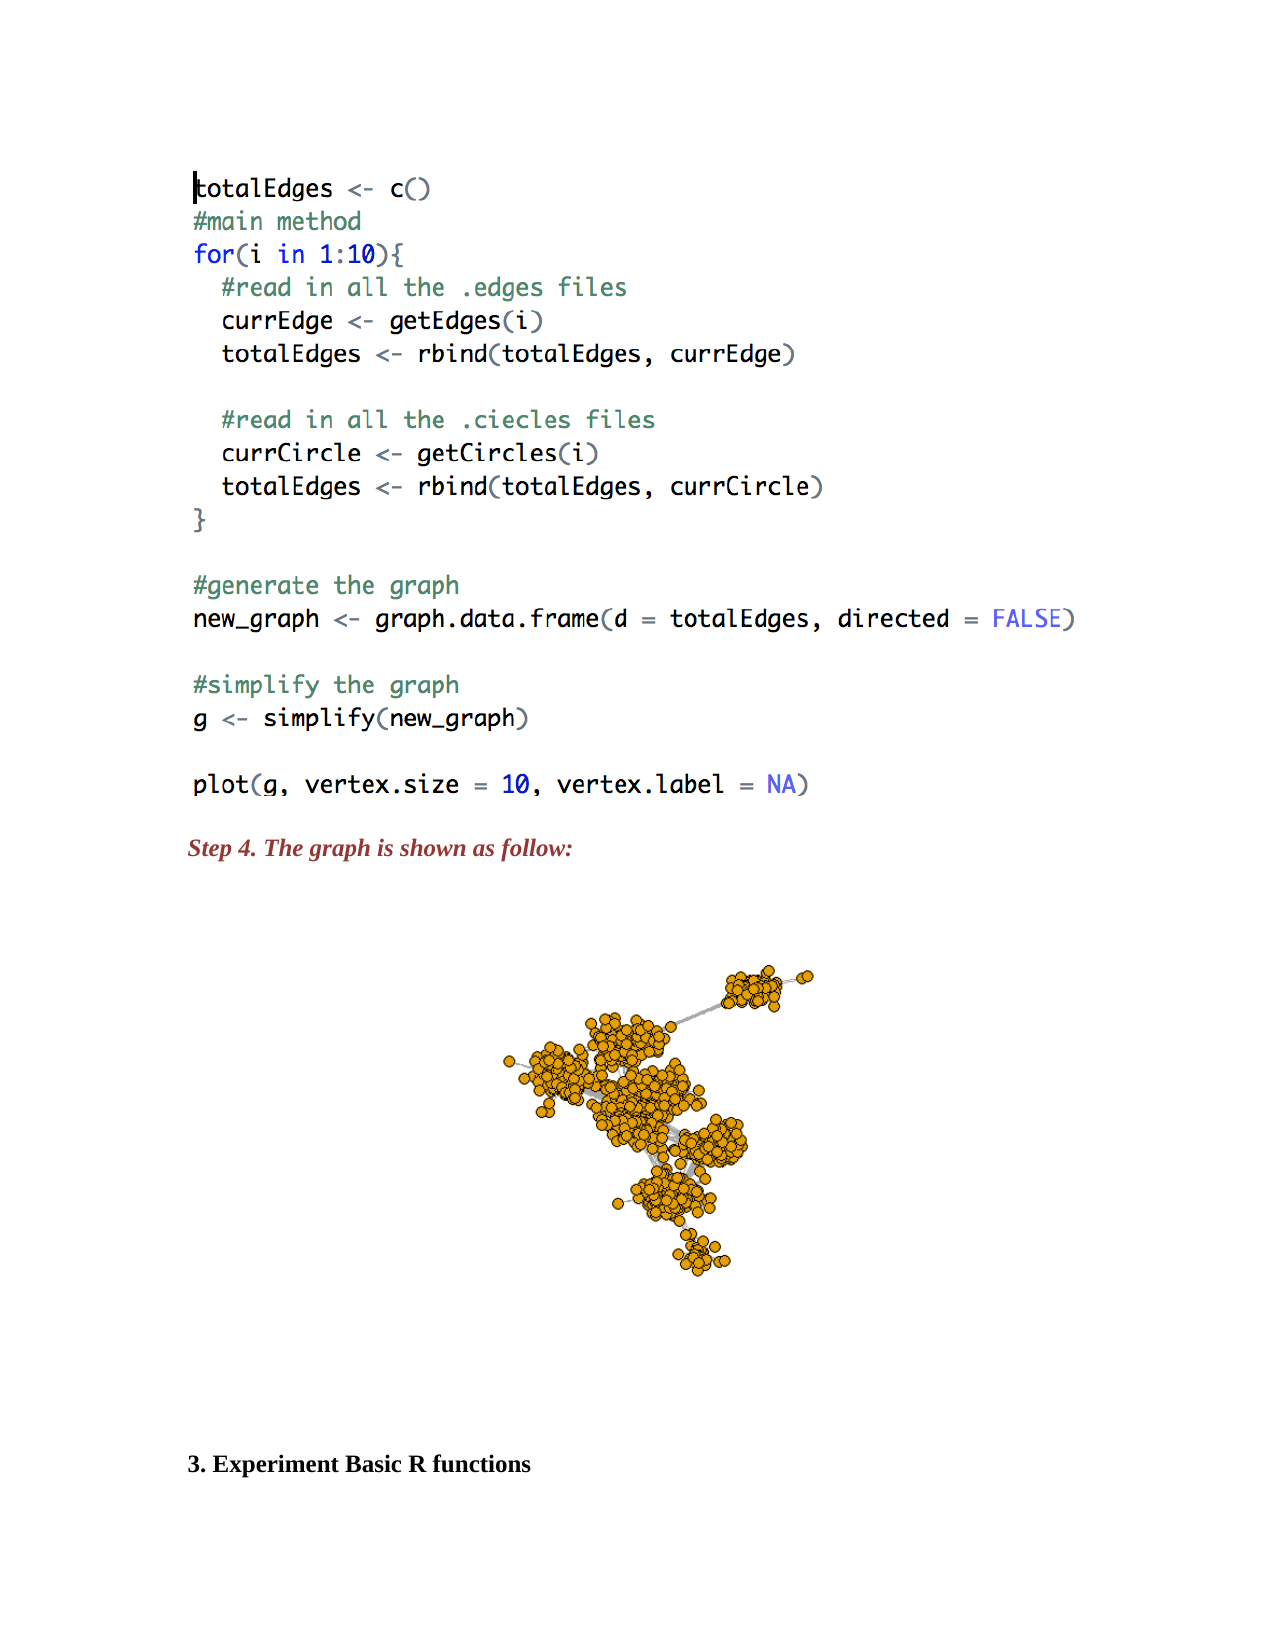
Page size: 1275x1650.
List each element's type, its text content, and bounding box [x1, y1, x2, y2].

text Step 4. The graph is shown as follow: [187, 825, 1087, 869]
picture [187, 164, 1088, 796]
text 3. Experiment Basic R functions [187, 1442, 1087, 1486]
picture [187, 869, 1088, 1394]
